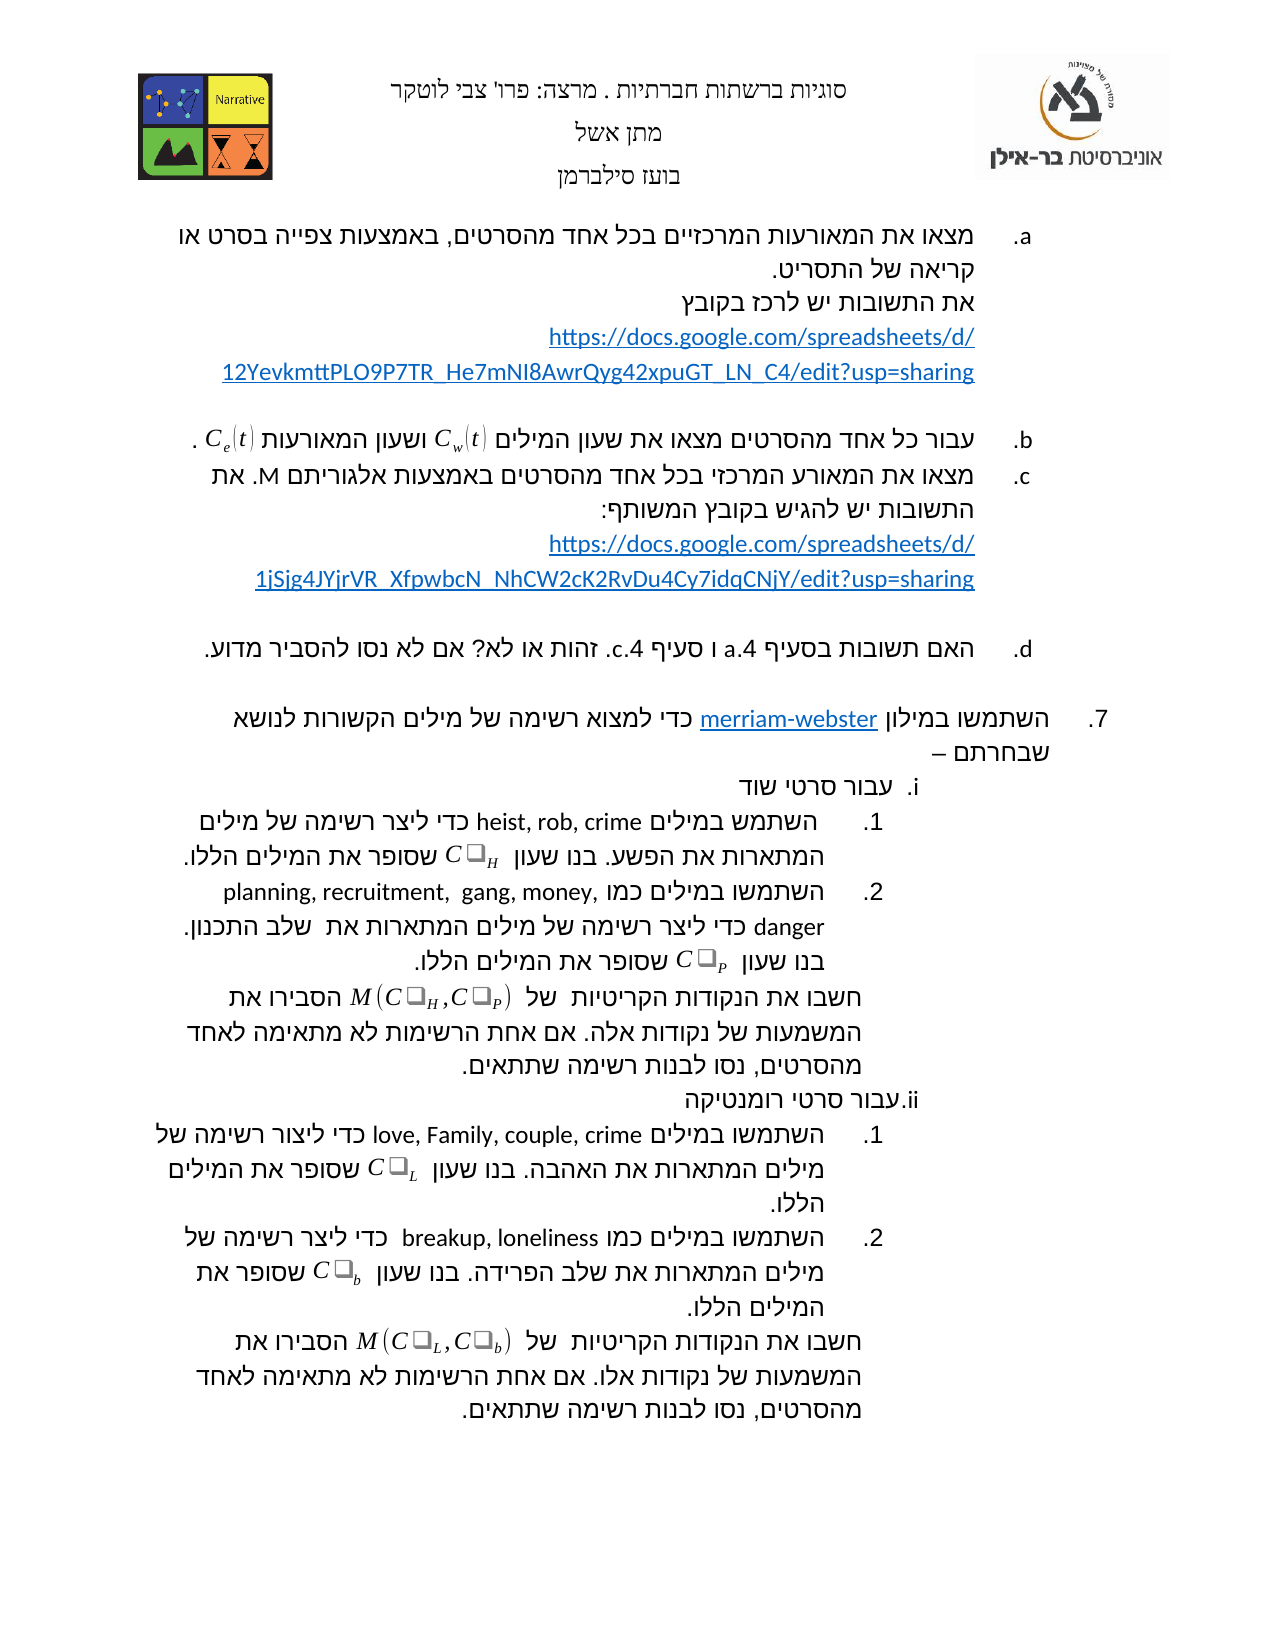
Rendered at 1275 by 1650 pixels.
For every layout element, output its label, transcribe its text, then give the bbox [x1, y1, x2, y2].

text https://docs.google.com/spreadsheets/d/12YevkmttPLO9P7TR_He7mNI8AwrQyg42xpuGT_LN_C4/edit?usp=sharing [150, 321, 975, 386]
list מצאו את המאורע המרכזי בכל אחד מהסרטים באמצעות אלגוריתם M. את התשובות יש להגיש בקובץ המשותף: [150, 460, 1012, 524]
text חשבו את הנקודות הקריטיות של הסבירו את המשמעות של נקודות אלה. אם אחת הרשימות לא מתאימה לאחד מהסרטים, נסו לבנות רשימה שתתאים. [150, 982, 862, 1079]
text חשבו את הנקודות הקריטיות של הסבירו את המשמעות של נקודות אלו. אם אחת הרשימות לא מתאימה לאחד מהסרטים, נסו לבנות רשימה שתתאים. [150, 1326, 862, 1424]
list השתמשו במילון merriam-webster כדי למצוא רשימה של מילים הקשורות לנושא שבחרתם – [150, 703, 1087, 766]
list השתמש במילים heist, rob, crime כדי ליצר רשימה של מילים המתארות את הפשע. בנו שעון שסופר את המילים הללו. [150, 806, 862, 872]
picture [125, 47, 285, 206]
list השתמשו במילים כמו planning, recruitment, gang, money, danger כדי ליצר רשימה של מילים המתארות את שלב התכנון. בנו שעון שסופר את המילים הללו. [150, 876, 862, 977]
text את התשובות יש לרכז בקובץ [150, 288, 975, 316]
list האם תשובות בסעיף 4.a ו סעיף 4.c. זהות או לא? אם לא נסו להסביר מדוע. [150, 633, 1012, 663]
list השתמשו במילים love, Family, couple, crime כדי ליצור רשימה של מילים המתארות את האהבה. בנו שעון שסופר את המילים הללו. [150, 1119, 862, 1218]
list השתמשו במילים כמו breakup, loneliness כדי ליצר רשימה של מילים המתארות את שלב הפרידה. בנו שעון שסופר את המילים הללו. [150, 1222, 862, 1321]
picture [975, 53, 1171, 180]
text https://docs.google.com/spreadsheets/d/1jSjg4JYjrVR_XfpwbcN_NhCW2cK2RvDu4Cy7idqCNjY/edit?usp=sharing [150, 528, 975, 593]
list מצאו את המאורעות המרכזיים בכל אחד מהסרטים, באמצעות צפייה בסרט או קריאה של התסריט. [150, 220, 1012, 283]
list עבור סרטי שוד [150, 771, 919, 801]
list עבור סרטי רומנטיקה [150, 1084, 919, 1114]
list עבור כל אחד מהסרטים מצאו את שעון המילים ושעון המאורעות . [150, 423, 1012, 456]
